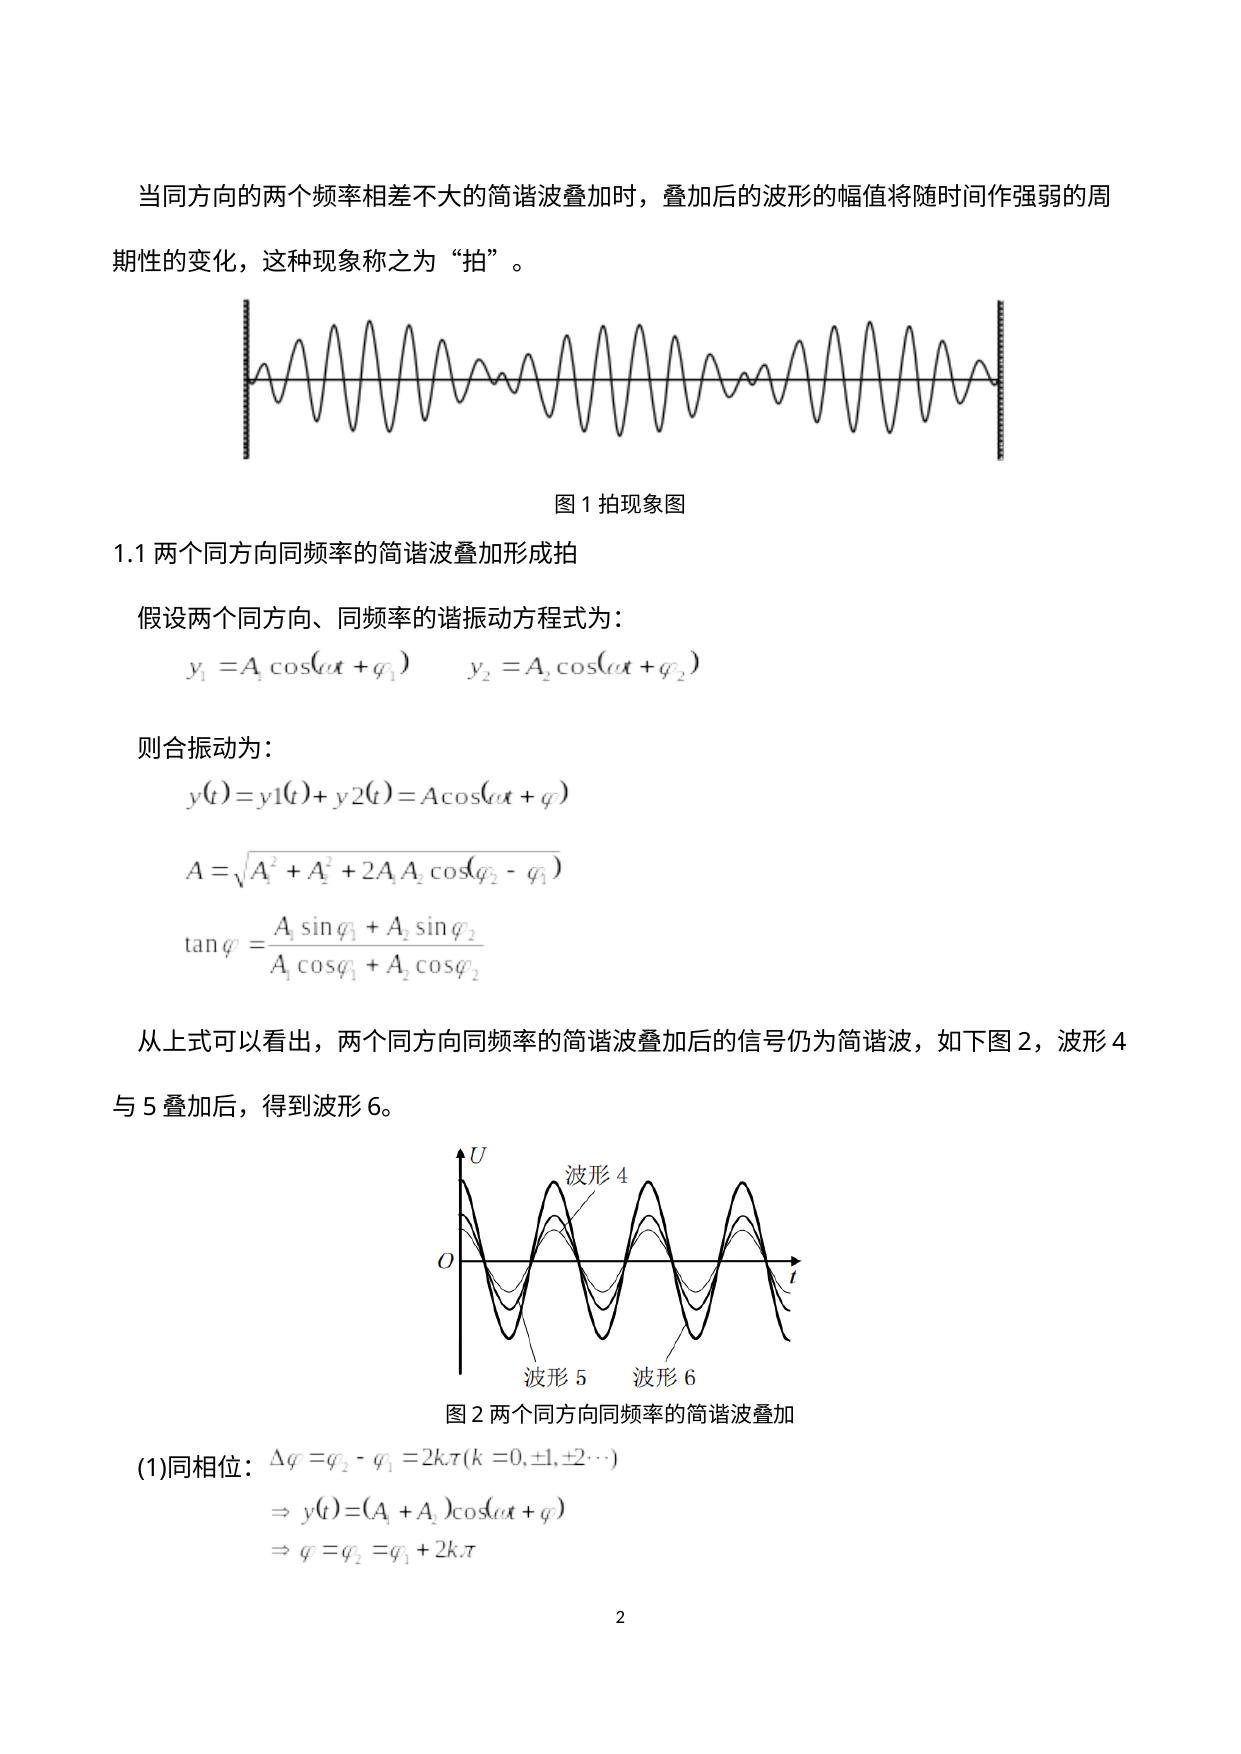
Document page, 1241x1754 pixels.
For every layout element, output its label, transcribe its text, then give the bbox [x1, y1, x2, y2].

text 则合振动为： [112, 714, 1128, 779]
text (1)同相位： [112, 1429, 1128, 1494]
text 当同方向的两个频率相差不大的简谐波叠加时，叠加后的波形的幅值将随时间作强弱的周期性的变化，这种现象称之为“拍”。 [112, 162, 1128, 292]
text 假设两个同方向、同频率的谐振动方程式为： [112, 584, 1128, 649]
picture [436, 1137, 804, 1392]
text 图2 两个同方向同频率的简谐波叠加 [112, 1397, 1128, 1429]
picture [228, 292, 1012, 461]
text 从上式可以看出，两个同方向同频率的简谐波叠加后的信号仍为简谐波，如下图2，波形4与5叠加后，得到波形6。 [112, 1007, 1128, 1137]
text 图1 拍现象图 [112, 487, 1128, 519]
text 1.1两个同方向同频率的简谐波叠加形成拍 [112, 519, 1128, 584]
